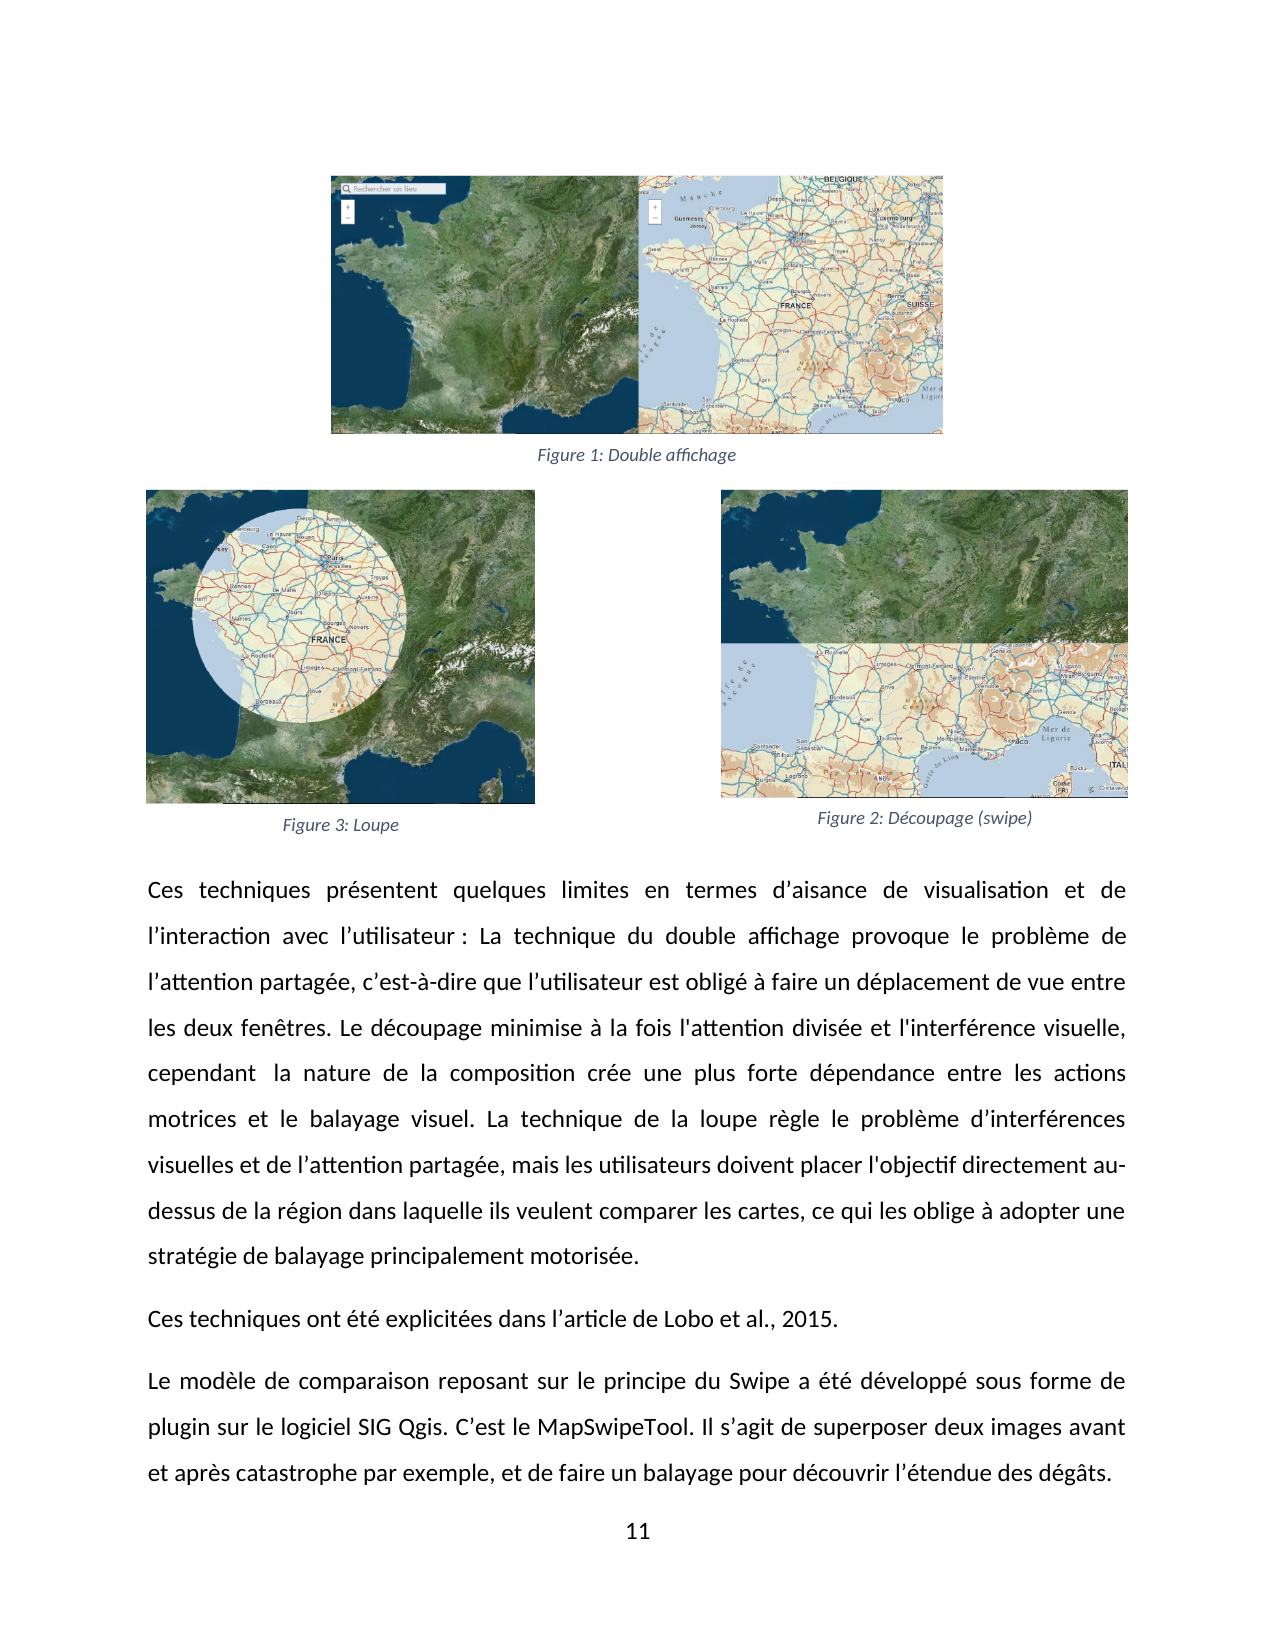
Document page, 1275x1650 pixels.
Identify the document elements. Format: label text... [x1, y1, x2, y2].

text Le modèle de comparaison reposant sur le principe du Swipe a été développé sous forme de plugin sur le logiciel SIG Qgis. C’est le MapSwipeTool. Il s’agit de superposer deux images avant et après catastrophe par exemple, et de faire un balayage pour découvrir l’étendue des dégâts. [148, 1365, 1127, 1487]
picture [146, 489, 535, 804]
text Ces techniques ont été explicitées dans l’article de Lobo et al., 2015. [148, 1303, 1127, 1333]
text Ces techniques présentent quelques limites en termes d’aisance de visualisation et de l’interaction avec l’utilisateur : La technique du double affichage provoque le problème de l’attention partagée, c’est-à-dire que l’utilisateur est obligé à faire un déplacement de vue entre les deux fenêtres. Le découpage minimise à la fois l'attention divisée et l'interférence visuelle, cependant la nature de la composition crée une plus forte dépendance entre les actions motrices et le balayage visuel. La technique de la loupe règle le problème d’interférences visuelles et de l’attention partagée, mais les utilisateurs doivent placer l'objectif directement au-dessus de la région dans laquelle ils veulent comparer les cartes, ce qui les oblige à adopter une stratégie de balayage principalement motorisée. [148, 875, 1127, 1271]
picture [721, 489, 1128, 798]
picture [331, 175, 943, 434]
